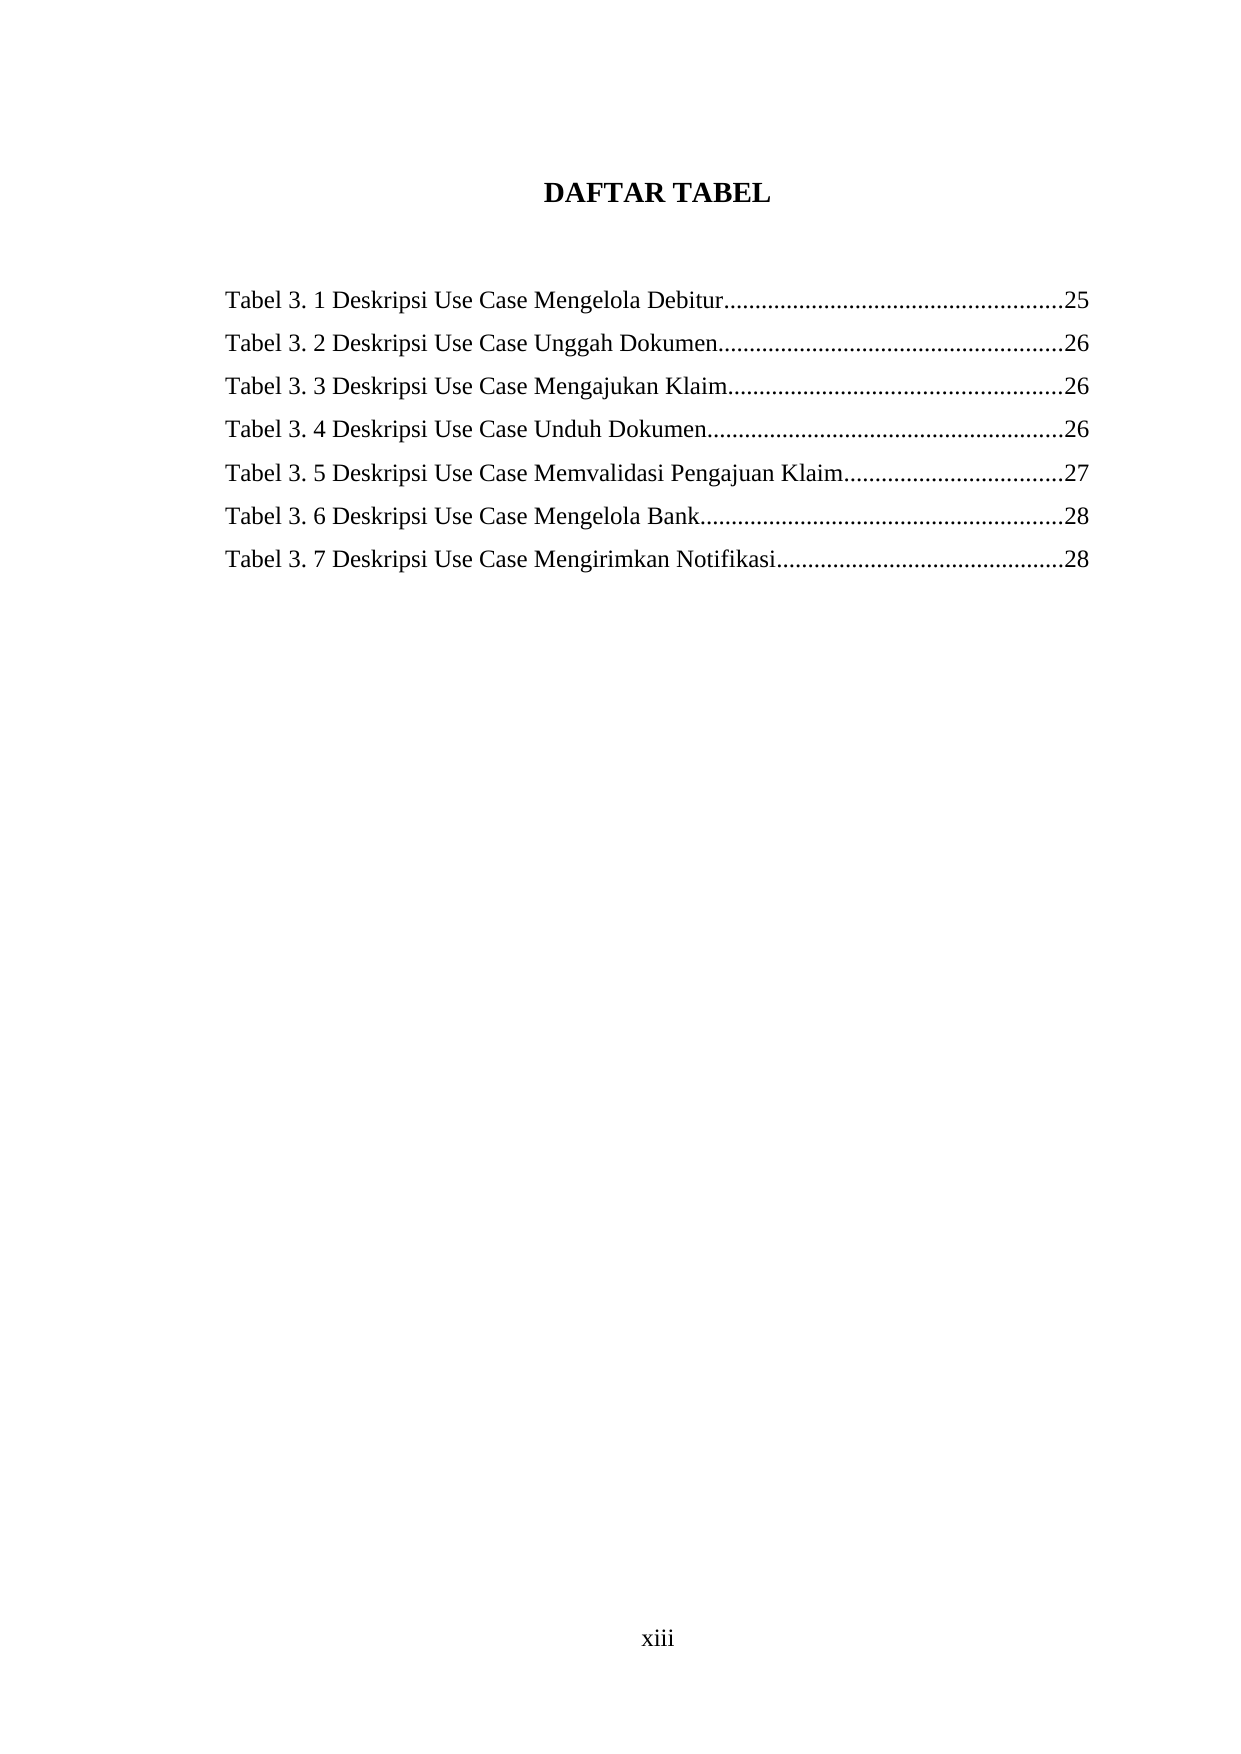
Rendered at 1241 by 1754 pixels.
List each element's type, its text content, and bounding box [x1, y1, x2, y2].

text Tabel 3. 2 Deskripsi Use Case Unggah Dokumen 26 [225, 328, 1090, 357]
text Tabel 3. 4 Deskripsi Use Case Unduh Dokumen 26 [225, 414, 1090, 443]
text Tabel 3. 5 Deskripsi Use Case Memvalidasi Pengajuan Klaim 27 [225, 458, 1090, 486]
subtitle DAFTAR TABEL [225, 175, 1090, 208]
text Tabel 3. 3 Deskripsi Use Case Mengajukan Klaim 26 [225, 371, 1090, 400]
text Tabel 3. 1 Deskripsi Use Case Mengelola Debitur 25 [225, 285, 1090, 314]
text Tabel 3. 7 Deskripsi Use Case Mengirimkan Notifikasi 28 [225, 544, 1090, 573]
text Tabel 3. 6 Deskripsi Use Case Mengelola Bank 28 [225, 501, 1090, 529]
